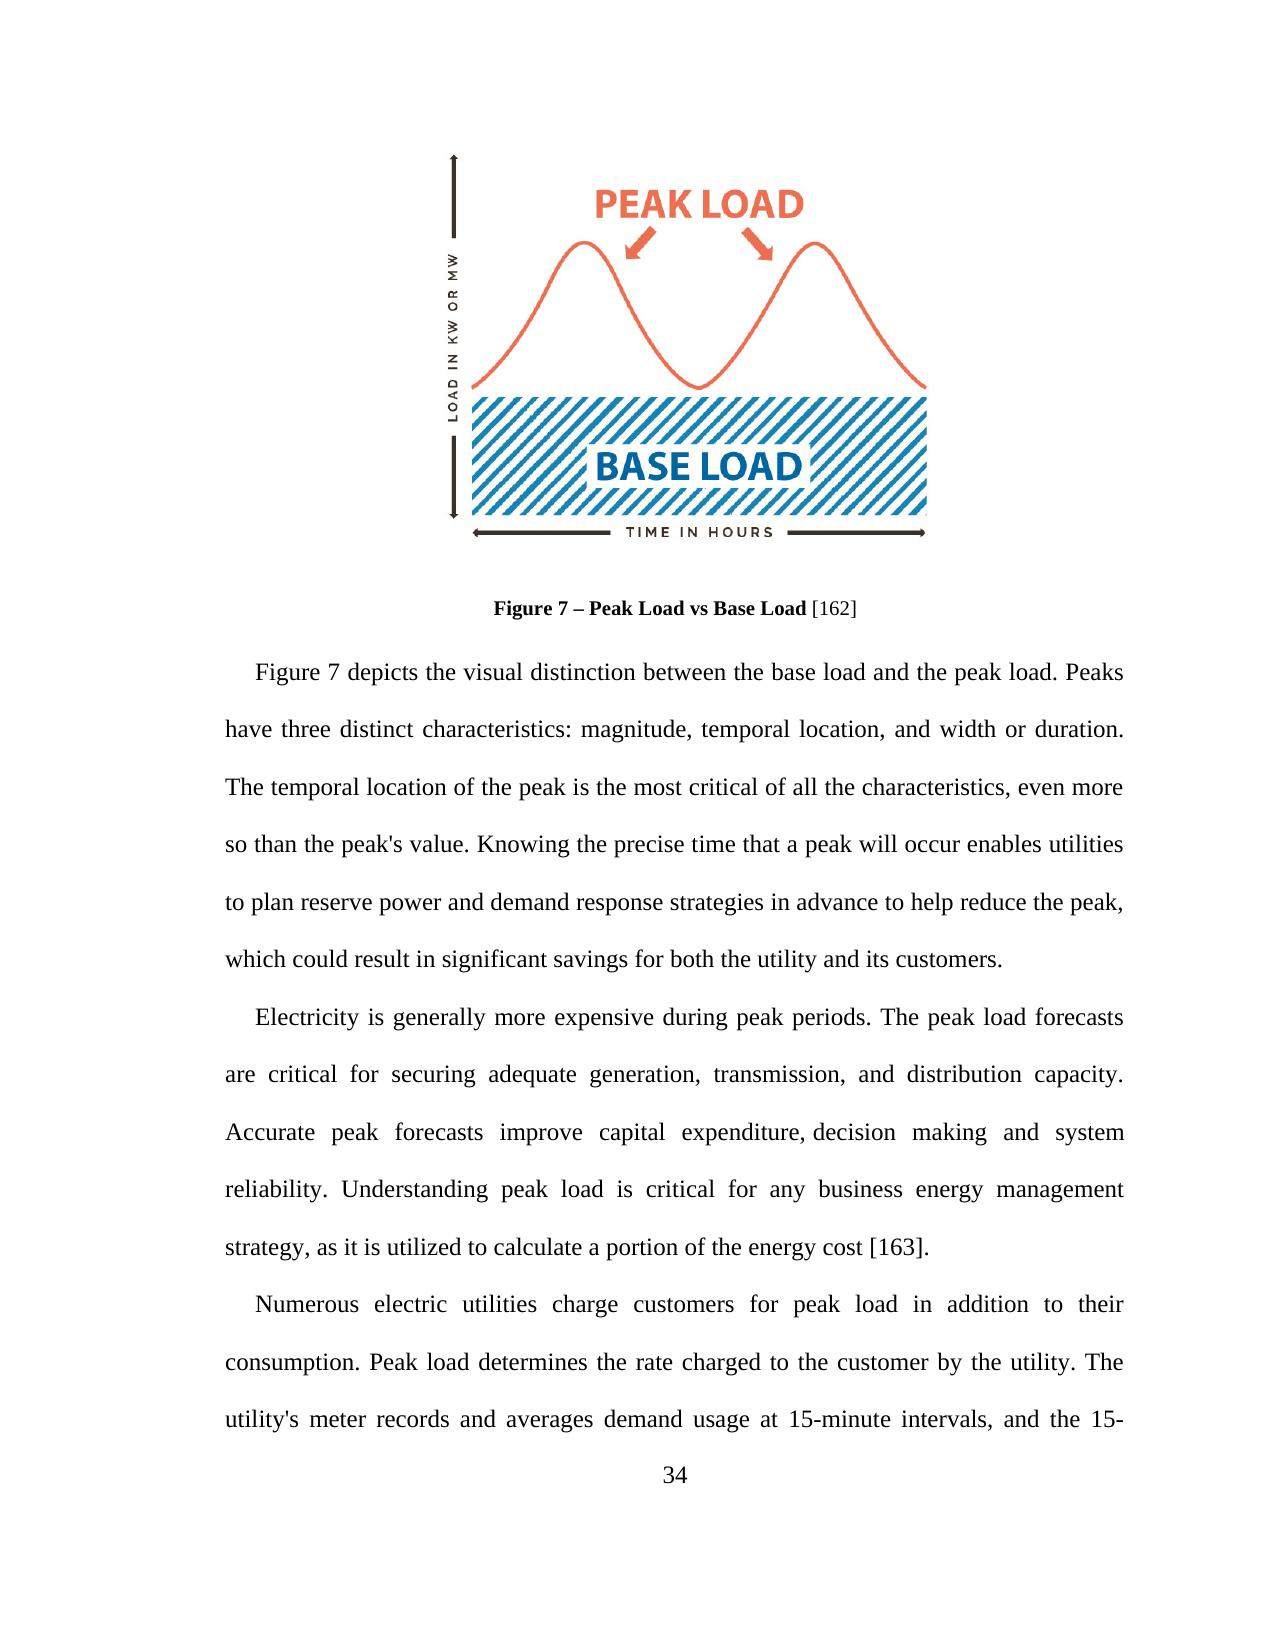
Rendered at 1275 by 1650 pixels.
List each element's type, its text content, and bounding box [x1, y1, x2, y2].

picture [434, 150, 946, 555]
text Figure 7 depicts the visual distinction between the base load and the peak load. Peaks have three distinct characteristics: magnitude, temporal location, and width or duration. The temporal location of the peak is the most critical of all the characteristics, even more so than the peak's value. Knowing the precise time that a peak will occur enables utilities to plan reserve power and demand response strategies in advance to help reduce the peak, which could result in significant savings for both the utility and its customers. [225, 657, 1125, 973]
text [225, 1289, 1125, 1433]
text Electricity is generally more expensive during peak periods. The peak load forecasts are critical for securing adequate generation, transmission, and distribution capacity. Accurate peak forecasts improve capital expenditure, decision making and system reliability. Understanding peak load is critical for any business energy management strategy, as it is utilized to calculate a portion of the energy cost [163]. [225, 1002, 1125, 1260]
